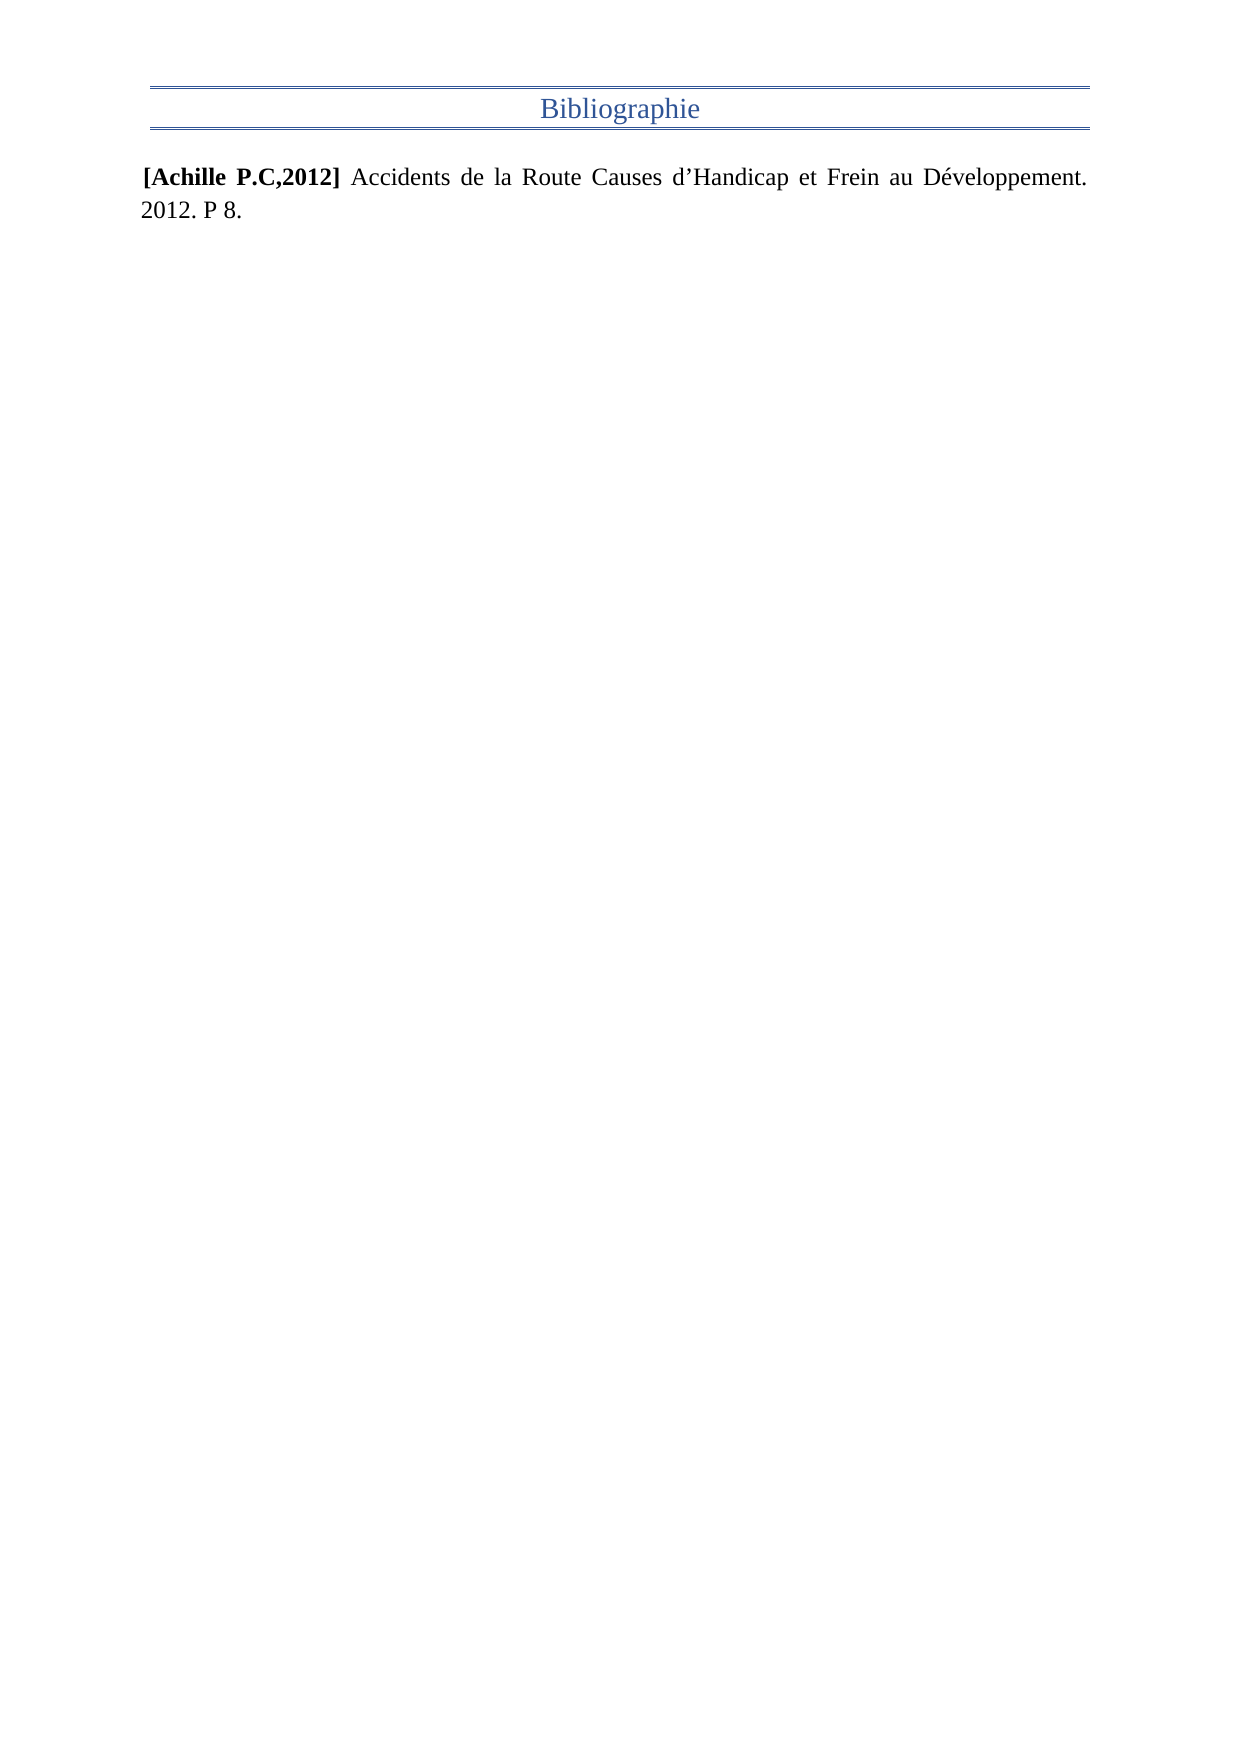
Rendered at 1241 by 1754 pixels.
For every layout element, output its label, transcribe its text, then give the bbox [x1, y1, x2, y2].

table_header [Achille P.C,2012] Accidents de la Route Causes d’Handicap et Frein au Développement. 2012. P 8. [131, 150, 1106, 228]
